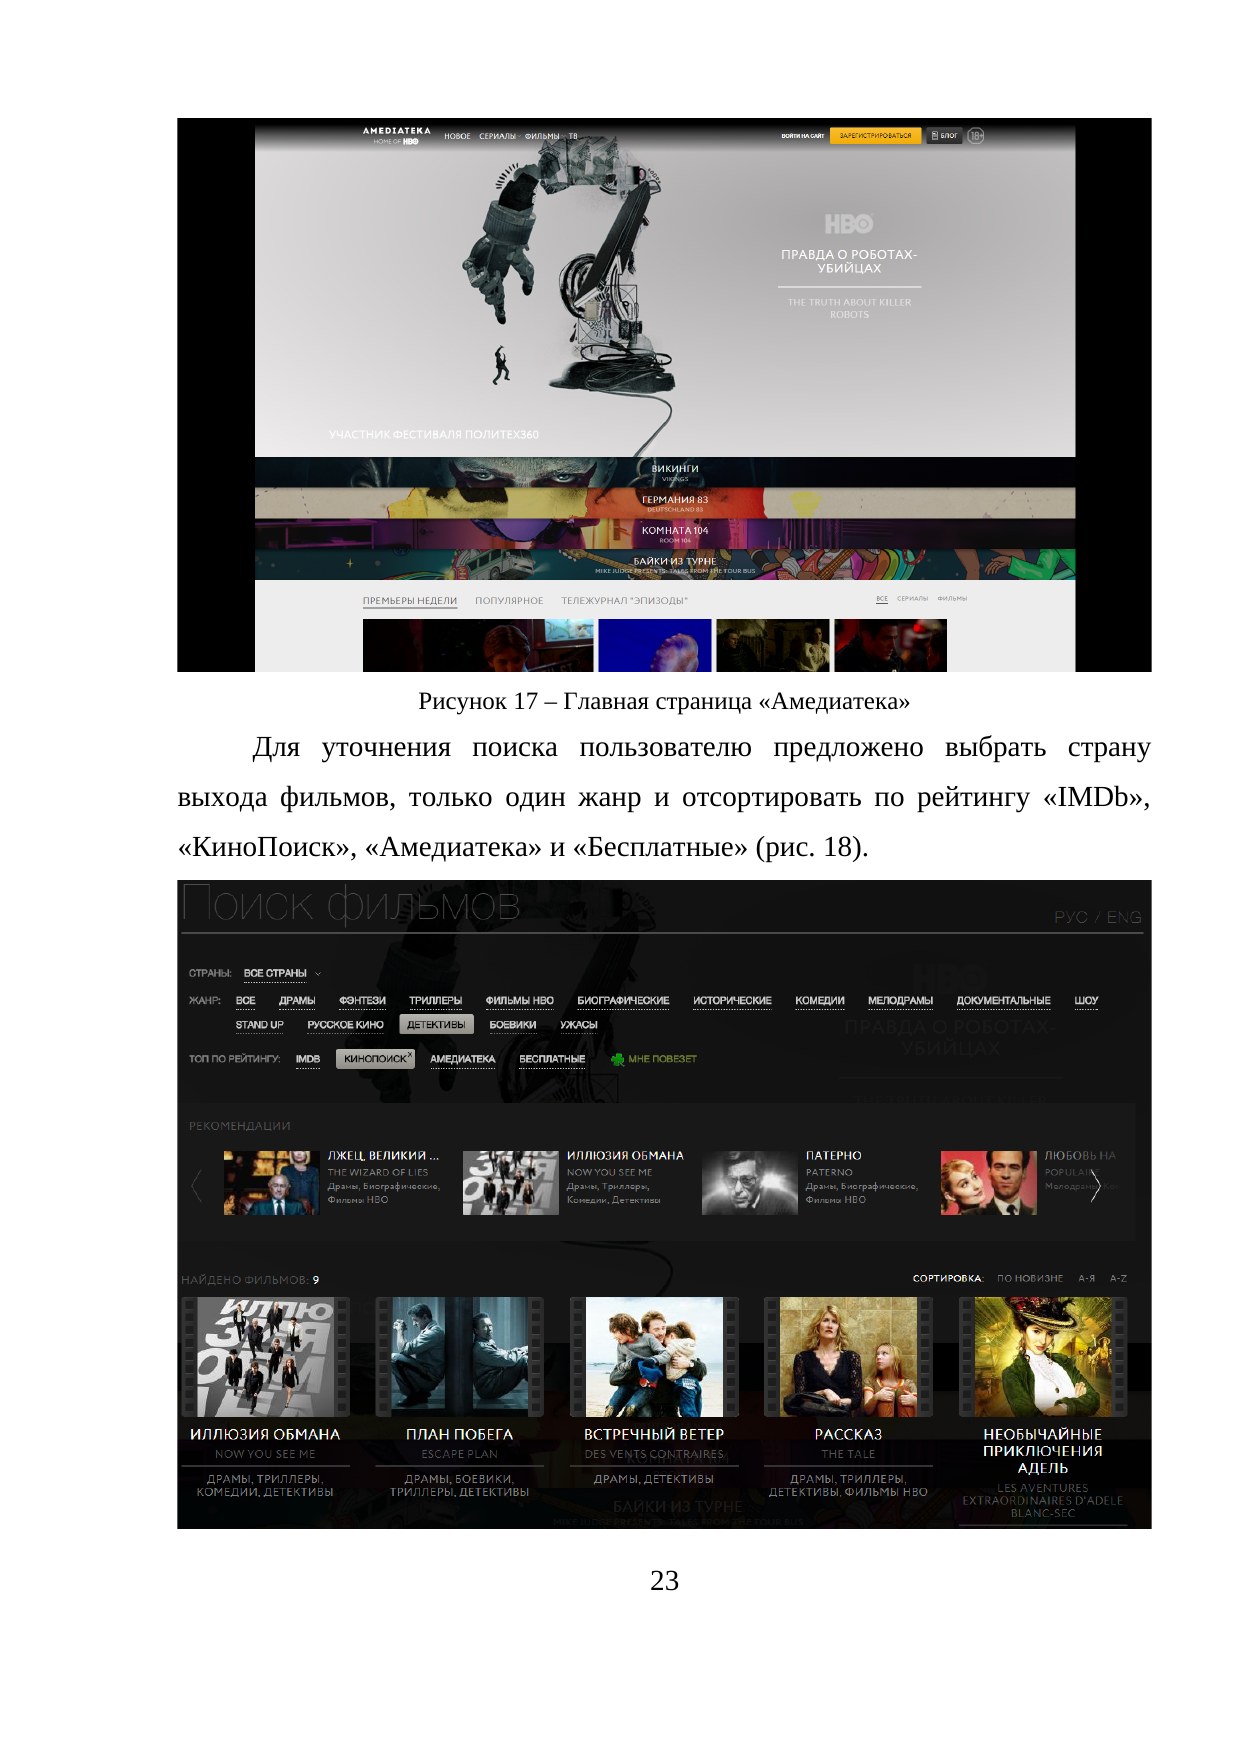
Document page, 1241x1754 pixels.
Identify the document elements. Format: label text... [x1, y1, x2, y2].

text Для уточнения поиска пользователю предложено выбрать страну выхода фильмов, только один жанр и отсортировать по рейтингу «IMDb», «КиноПоиск», «Амедиатека» и «Бесплатные» (рис. 18). [177, 729, 1152, 863]
text Рисунок 17 – Главная страница «Амедиатека» [177, 686, 1152, 714]
picture [177, 118, 1152, 672]
picture [177, 880, 1152, 1529]
